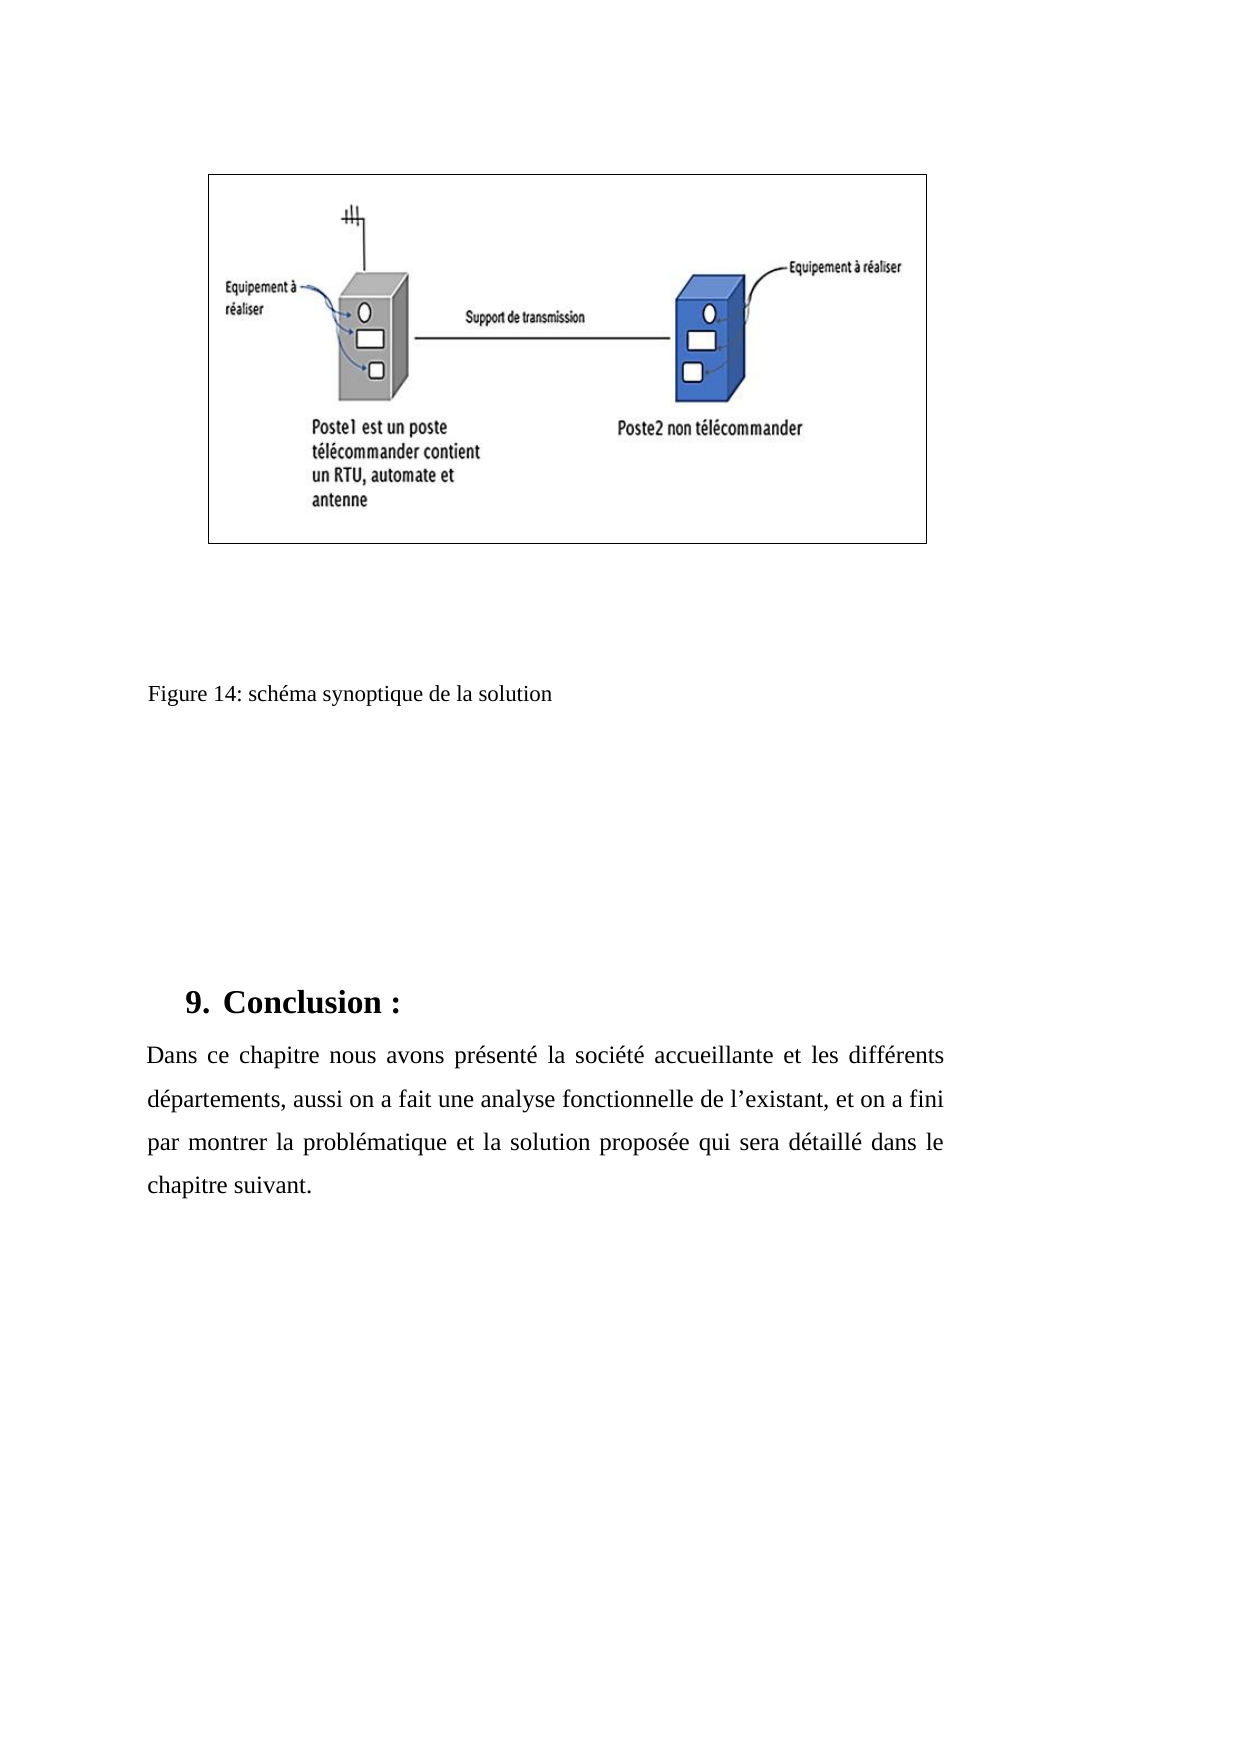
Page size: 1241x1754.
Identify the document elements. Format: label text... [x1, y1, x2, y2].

picture [225, 175, 926, 543]
subtitle Conclusion : [185, 983, 944, 1021]
text Figure 14: schéma synoptique de la solution [148, 679, 1019, 706]
picture [225, 147, 976, 580]
text Dans ce chapitre nous avons présenté la société accueillante et les différents départements, aussi on a fait une analyse fonctionnelle de l’existant, et on a fini par montrer la problématique et la solution proposée qui sera détaillé dans le chapitre suivant. [146, 1041, 945, 1199]
